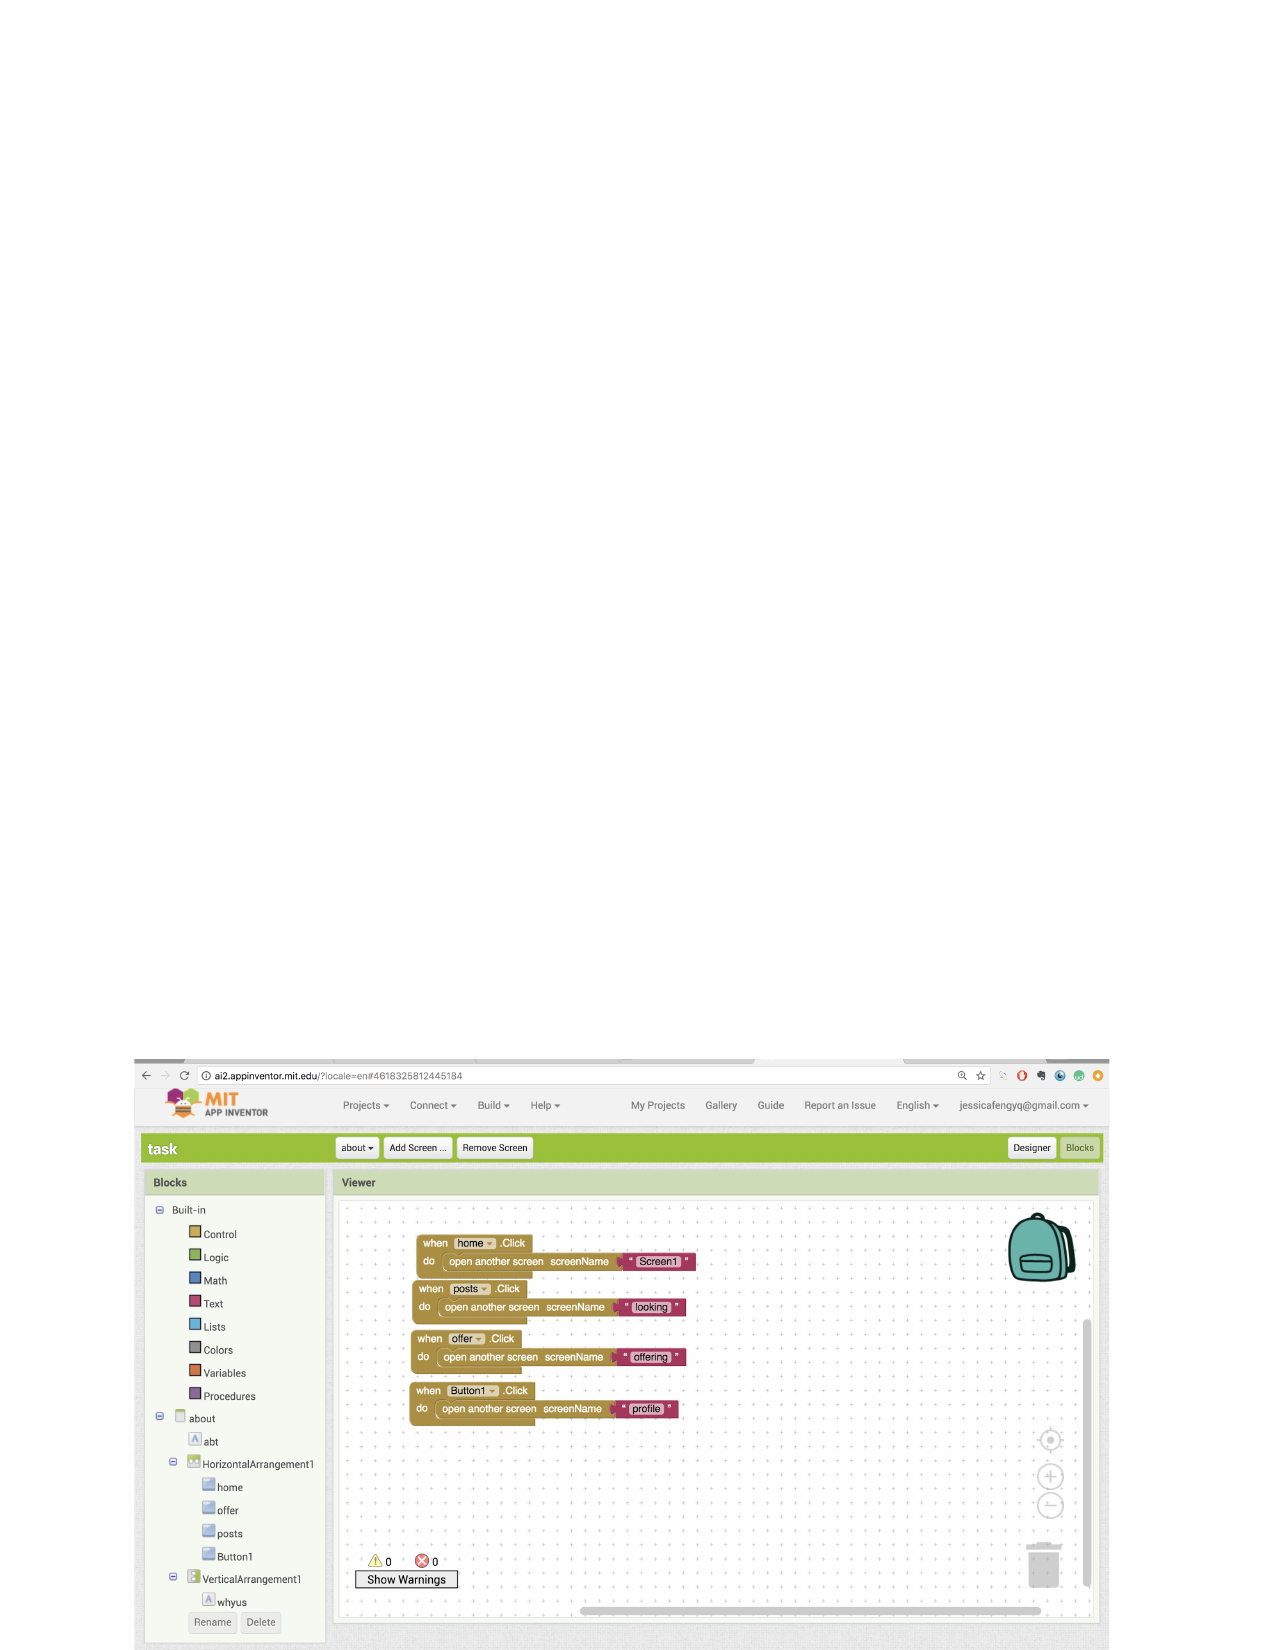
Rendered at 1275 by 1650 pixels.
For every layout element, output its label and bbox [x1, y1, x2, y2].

picture [134, 1059, 1110, 1650]
